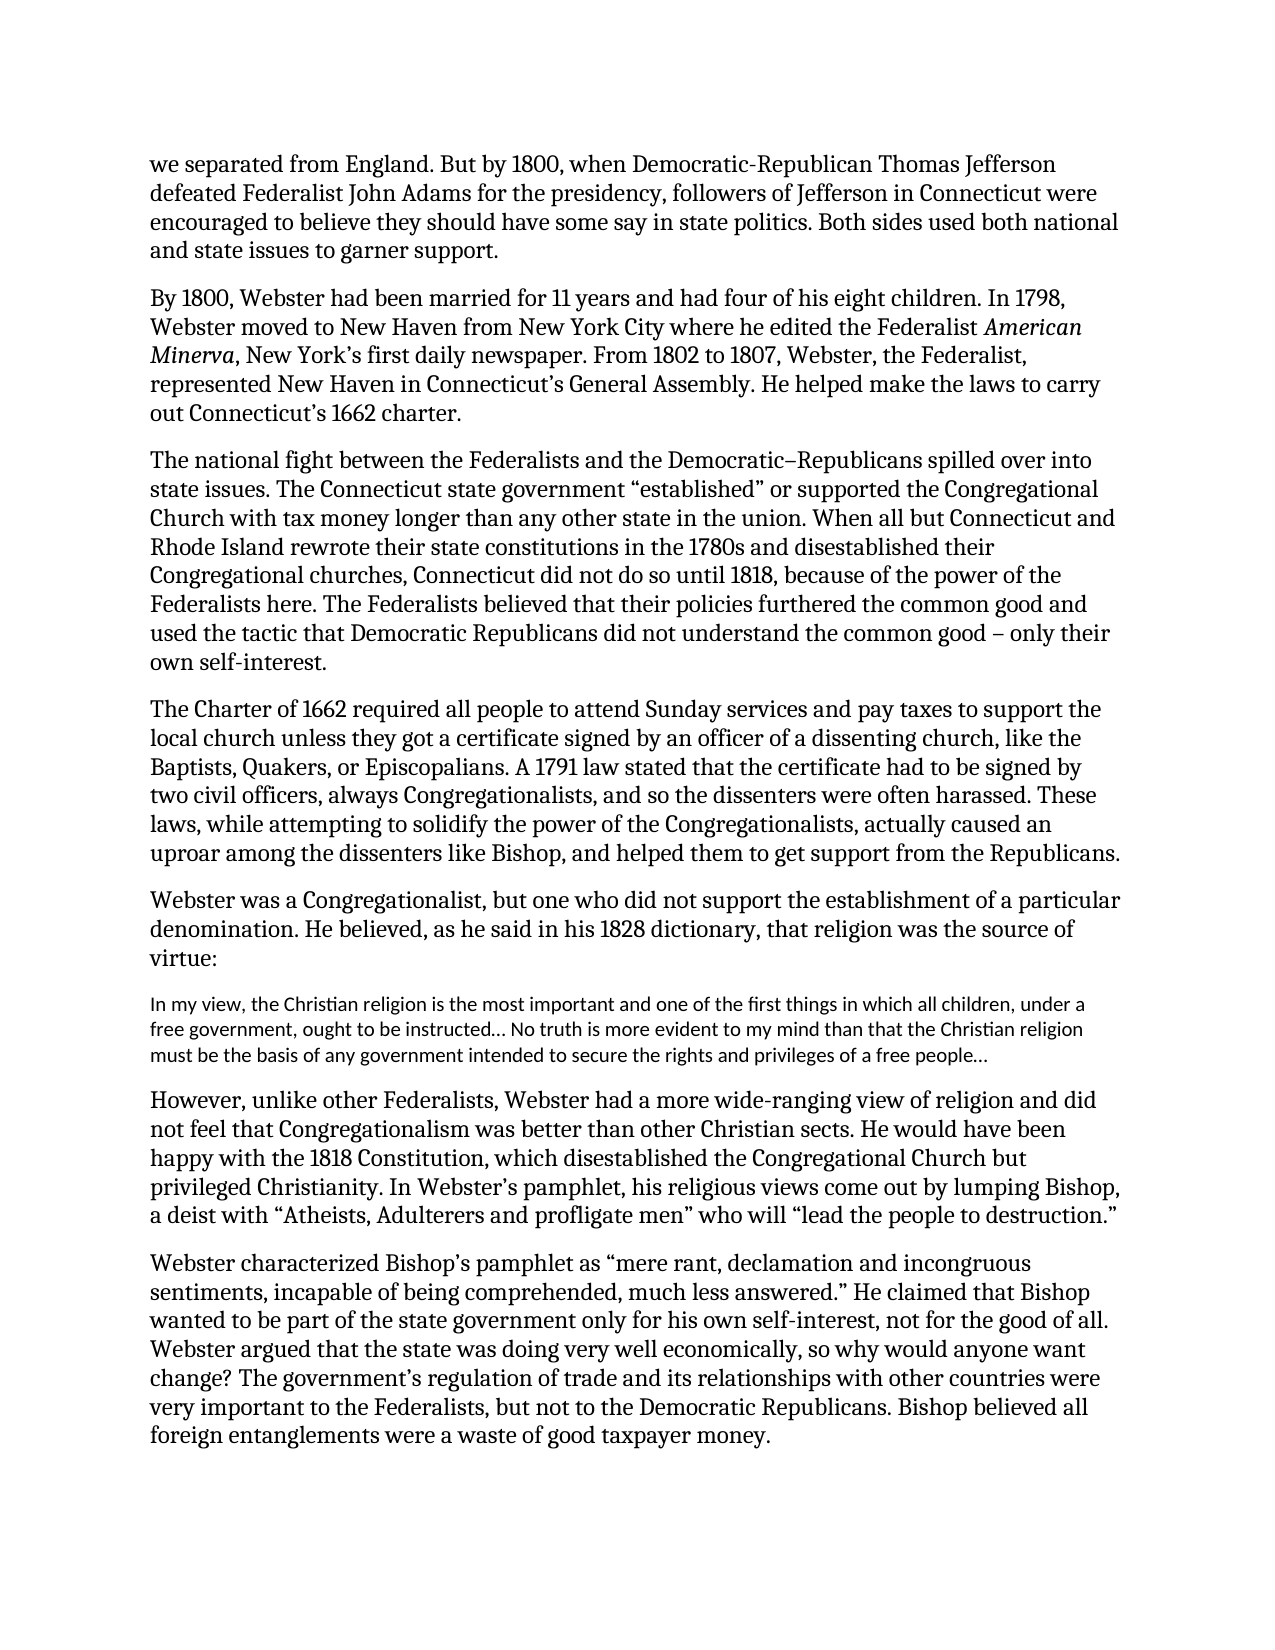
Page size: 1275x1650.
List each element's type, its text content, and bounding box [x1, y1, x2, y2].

text Webster was a Congregationalist, but one who did not support the establishment of a particular denomination. He believed, as he said in his 1828 dictionary, that religion was the source of virtue: [150, 886, 1125, 972]
text In my view, the Christian religion is the most important and one of the first things in which all children, under a free government, ought to be instructed… No truth is more evident to my mind than that the Christian religion must be the basis of any government intended to secure the rights and privileges of a free people… [150, 991, 1125, 1067]
text The national fight between the Federalists and the Democratic–Republicans spilled over into state issues. The Connecticut state government “established” or supported the Congregational Church with tax money longer than any other state in the union. When all but Connecticut and Rhode Island rewrote their state constitutions in the 1780s and disestablished their Congregational churches, Connecticut did not do so until 1818, because of the power of the Federalists here. The Federalists believed that their policies furthered the common good and used the tactic that Democratic Republicans did not understand the common good – only their own self-interest. [150, 446, 1125, 676]
text However, unlike other Federalists, Webster had a more wide-ranging view of religion and did not feel that Congregationalism was better than other Christian sects. He would have been happy with the 1818 Constitution, which disestablished the Congregational Church but privileged Christianity. In Webster’s pamphlet, his religious views come out by lumping Bishop, a deist with “Atheists, Adulterers and profligate men” who will “lead the people to destruction.” [150, 1086, 1125, 1230]
text By 1800, Webster had been married for 11 years and had four of his eight children. In 1798, Webster moved to New Haven from New York City where he edited the Federalist American Minerva, New York’s first daily newspaper. From 1802 to 1807, Webster, the Federalist, represented New Haven in Connecticut’s General Assembly. He helped make the laws to carry out Connecticut’s 1662 charter. [150, 284, 1125, 427]
text Webster characterized Bishop’s pamphlet as “mere rant, declamation and incongruous sentiments, incapable of being comprehended, much less answered.” He claimed that Bishop wanted to be part of the state government only for his own self-interest, not for the good of all. Webster argued that the state was doing very well economically, so why would anyone want change? The government’s regulation of trade and its relationships with other countries were very important to the Federalists, but not to the Democratic Republicans. Bishop believed all foreign entanglements were a waste of good taxpayer money. [150, 1249, 1125, 1450]
text The Charter of 1662 required all people to attend Sunday services and pay taxes to support the local church unless they got a certificate signed by an officer of a dissenting church, like the Baptists, Quakers, or Episcopalians. A 1791 law stated that the certificate had to be signed by two civil officers, always Congregationalists, and so the dissenters were often harassed. These laws, while attempting to solidify the power of the Congregationalists, actually caused an uproar among the dissenters like Bishop, and helped them to get support from the Republicans. [150, 695, 1125, 867]
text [150, 150, 1125, 265]
